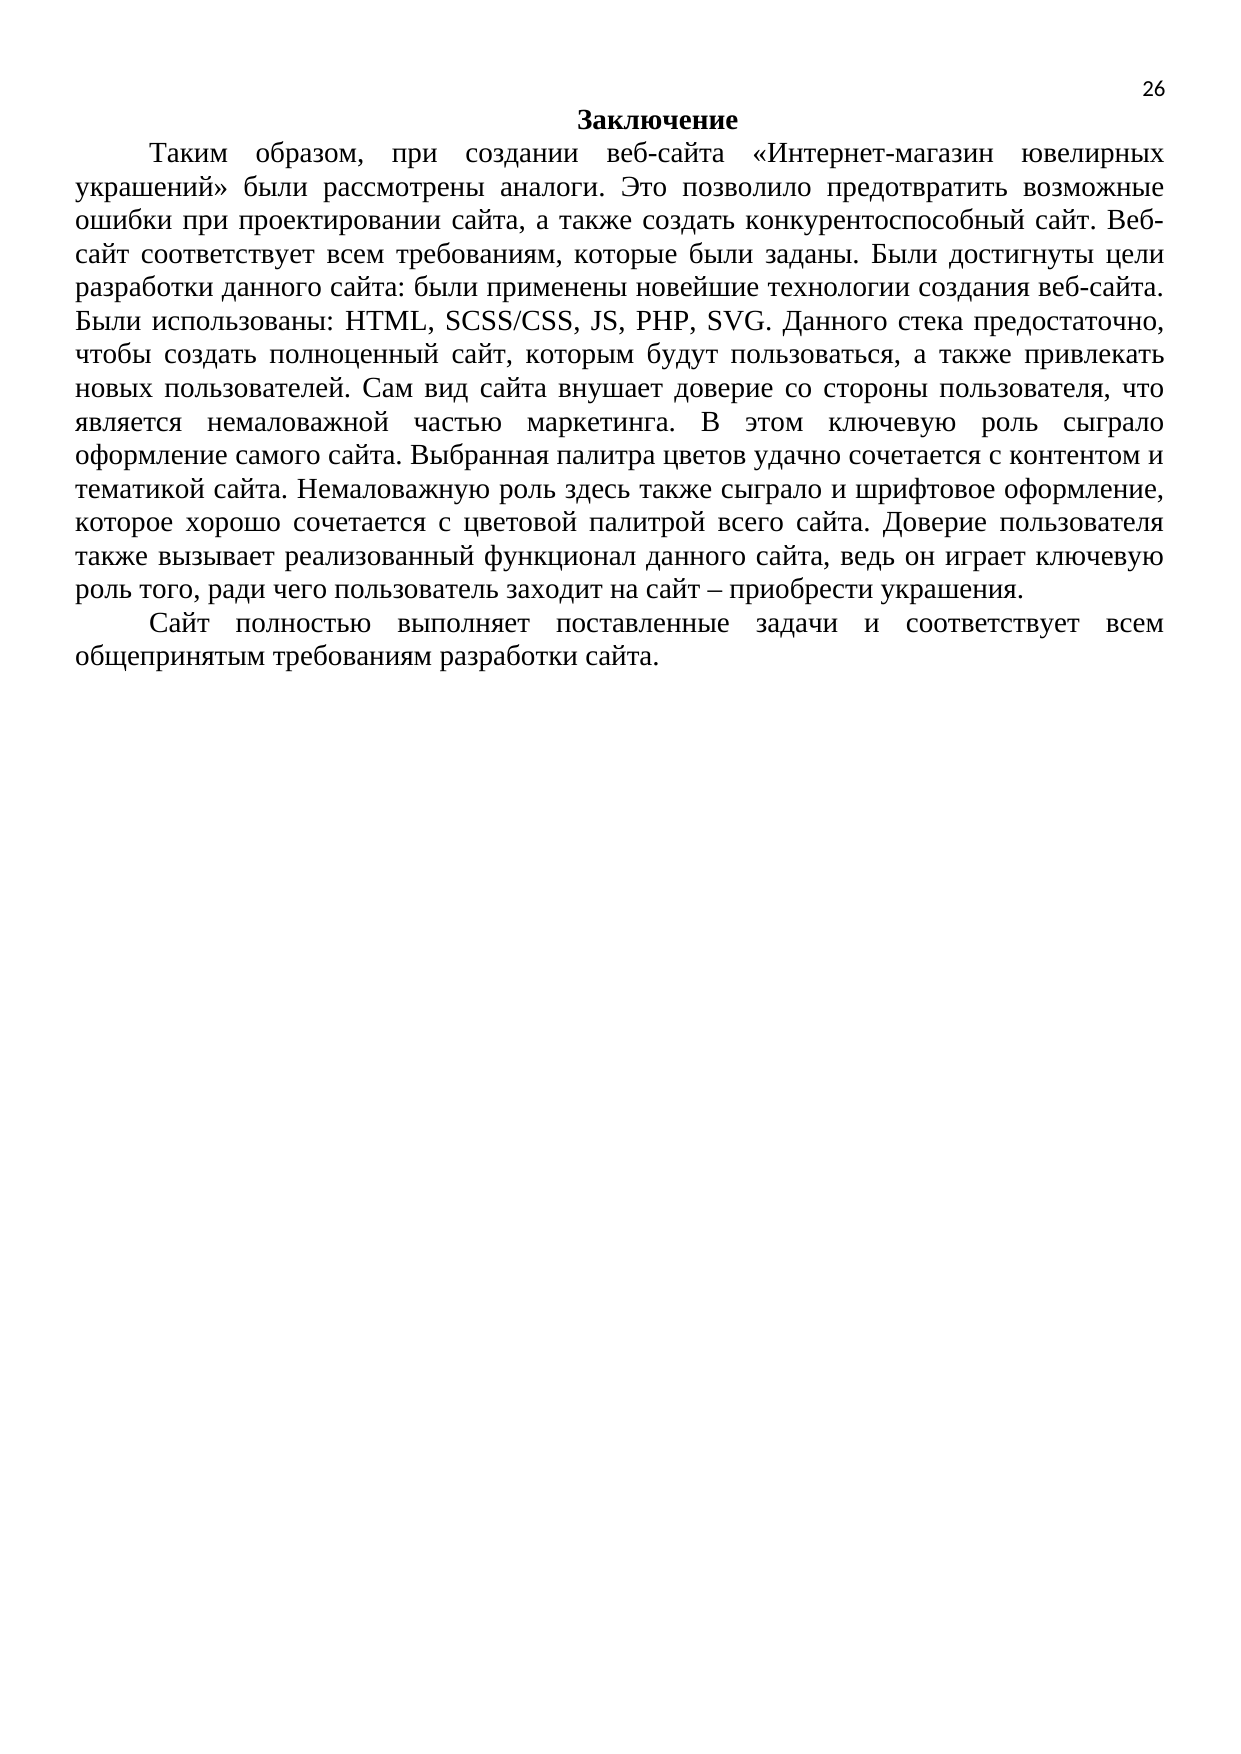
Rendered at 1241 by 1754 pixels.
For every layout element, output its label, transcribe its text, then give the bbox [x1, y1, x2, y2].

text Сайт полностью выполняет поставленные задачи и соответствует всем общепринятым требованиям разработки сайта. [75, 605, 1165, 672]
text Заключение [150, 102, 1165, 135]
text Таким образом, при создании веб-сайта «Интернет-магазин ювелирных украшений» были рассмотрены аналоги. Это позволило предотвратить возможные ошибки при проектировании сайта, а также создать конкурентоспособный сайт. Веб-сайт соответствует всем требованиям, которые были заданы. Были достигнуты цели разработки данного сайта: были применены новейшие технологии создания веб-сайта. Были использованы: HTML, SCSS/CSS, JS, PHP, SVG. Данного стека предостаточно, чтобы создать полноценный сайт, которым будут пользоваться, а также привлекать новых пользователей. Сам вид сайта внушает доверие со стороны пользователя, что является немаловажной частью маркетинга. В этом ключевую роль сыграло оформление самого сайта. Выбранная палитра цветов удачно сочетается с контентом и тематикой сайта. Немаловажную роль здесь также сыграло и шрифтовое оформление, которое хорошо сочетается с цветовой палитрой всего сайта. Доверие пользователя также вызывает реализованный функционал данного сайта, ведь он играет ключевую роль того, ради чего пользователь заходит на сайт – приобрести украшения. [75, 135, 1165, 605]
